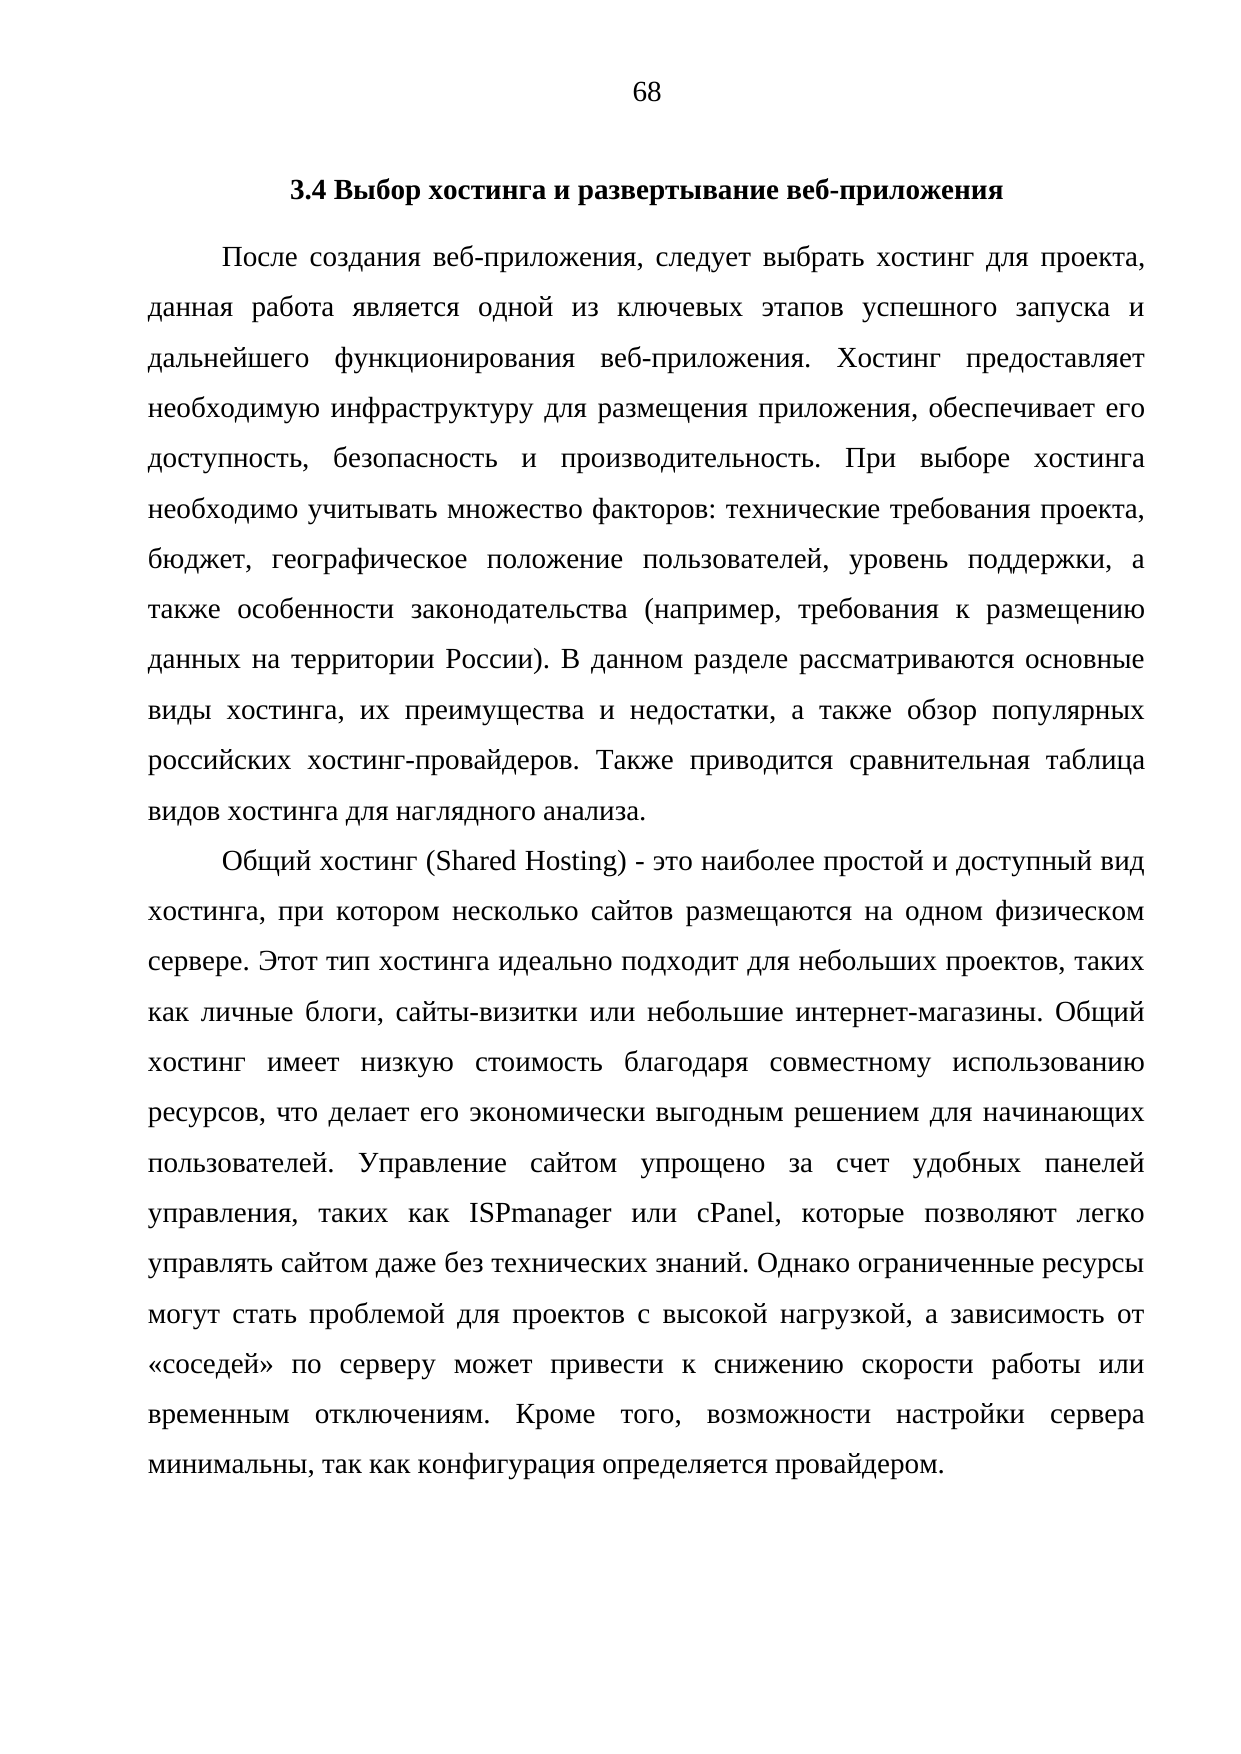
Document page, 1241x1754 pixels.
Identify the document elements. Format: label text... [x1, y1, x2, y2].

text После создания веб-приложения, следует выбрать хостинг для проекта, данная работа является одной из ключевых этапов успешного запуска и дальнейшего функционирования веб-приложения. Хостинг предоставляет необходимую инфраструктуру для размещения приложения, обеспечивает его доступность, безопасность и производительность. При выборе хостинга необходимо учитывать множество факторов: технические требования проекта, бюджет, географическое положение пользователей, уровень поддержки, а также особенности законодательства (например, требования к размещению данных на территории России). В данном разделе рассматриваются основные виды хостинга, их преимущества и недостатки, а также обзор популярных российских хостинг-провайдеров. Также приводится сравнительная таблица видов хостинга для наглядного анализа. [148, 239, 1146, 826]
text Общий хостинг (Shared Hosting) - это наиболее простой и доступный вид хостинга, при котором несколько сайтов размещаются на одном физическом сервере. Этот тип хостинга идеально подходит для небольших проектов, таких как личные блоги, сайты-визитки или небольшие интернет-магазины. Общий хостинг имеет низкую стоимость благодаря совместному использованию ресурсов, что делает его экономически выгодным решением для начинающих пользователей. Управление сайтом упрощено за счет удобных панелей управления, таких как ISPmanager или cPanel, которые позволяют легко управлять сайтом даже без технических знаний. Однако ограниченные ресурсы могут стать проблемой для проектов с высокой нагрузкой, а зависимость от «соседей» по серверу может привести к снижению скорости работы или временным отключениям. Кроме того, возможности настройки сервера минимальны, так как конфигурация определяется провайдером. [148, 843, 1146, 1480]
subtitle 3.4 Выбор хостинга и развертывание веб-приложения [148, 141, 1146, 206]
